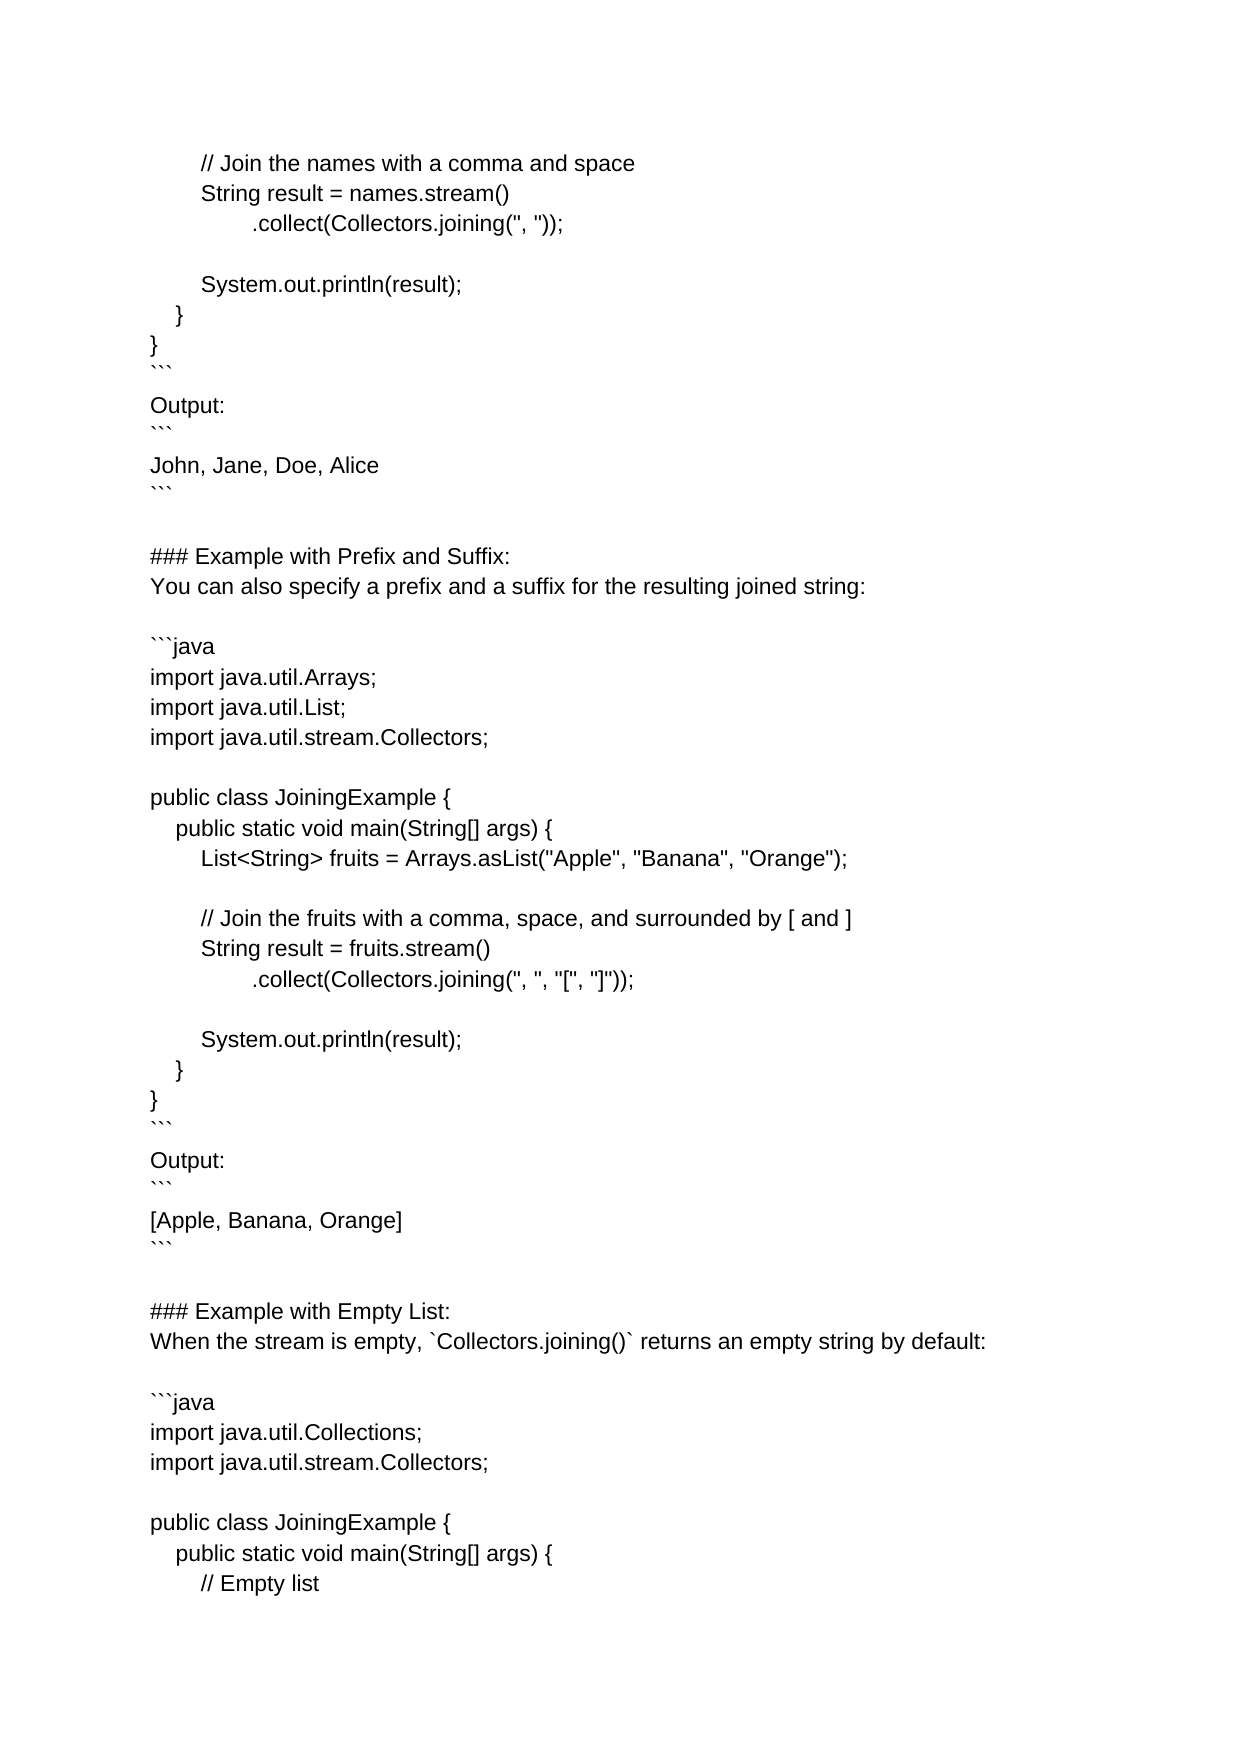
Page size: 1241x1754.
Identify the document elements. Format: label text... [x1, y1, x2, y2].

text public class JoiningExample { [150, 1509, 1090, 1536]
text ### Example with Empty List: [150, 1298, 1090, 1324]
text ``` [150, 422, 1090, 448]
text // Join the fruits with a comma, space, and surrounded by [ and ] [150, 905, 1090, 932]
text ```java [150, 1388, 1090, 1415]
text When the stream is empty, `Collectors.joining()` returns an empty string by default: [150, 1328, 1090, 1354]
text String result = names.stream() [150, 180, 1090, 207]
text String result = fruits.stream() [150, 935, 1090, 962]
text } [150, 1056, 1090, 1083]
text public static void main(String[] args) { [150, 1539, 1090, 1566]
text public static void main(String[] args) { [150, 814, 1090, 841]
text } [150, 331, 1090, 358]
text [Apple, Banana, Orange] [150, 1207, 1090, 1234]
text ```java [150, 633, 1090, 660]
text .collect(Collectors.joining(", ", "[", "]")); [150, 966, 1090, 992]
text public class JoiningExample { [150, 784, 1090, 811]
text Output: [150, 392, 1090, 418]
text ``` [150, 1117, 1090, 1143]
text .collect(Collectors.joining(", ")); [150, 210, 1090, 237]
text System.out.println(result); [150, 1026, 1090, 1052]
text John, Jane, Doe, Alice [150, 452, 1090, 478]
text } [150, 1086, 1090, 1113]
text } [150, 301, 1090, 327]
text ``` [150, 482, 1090, 509]
text // Join the names with a comma and space [150, 150, 1090, 176]
text import java.util.Arrays; [150, 663, 1090, 690]
text ``` [150, 1237, 1090, 1264]
text // Empty list [150, 1570, 1090, 1596]
text Output: [150, 1147, 1090, 1173]
text ### Example with Prefix and Suffix: [150, 543, 1090, 569]
text ``` [150, 361, 1090, 388]
text List<String> fruits = Arrays.asList("Apple", "Banana", "Orange"); [150, 845, 1090, 871]
text ``` [150, 1177, 1090, 1203]
text import java.util.stream.Collectors; [150, 724, 1090, 750]
text import java.util.List; [150, 694, 1090, 720]
text System.out.println(result); [150, 271, 1090, 297]
text import java.util.Collections; [150, 1419, 1090, 1445]
text You can also specify a prefix and a suffix for the resulting joined string: [150, 573, 1090, 599]
text import java.util.stream.Collectors; [150, 1449, 1090, 1475]
